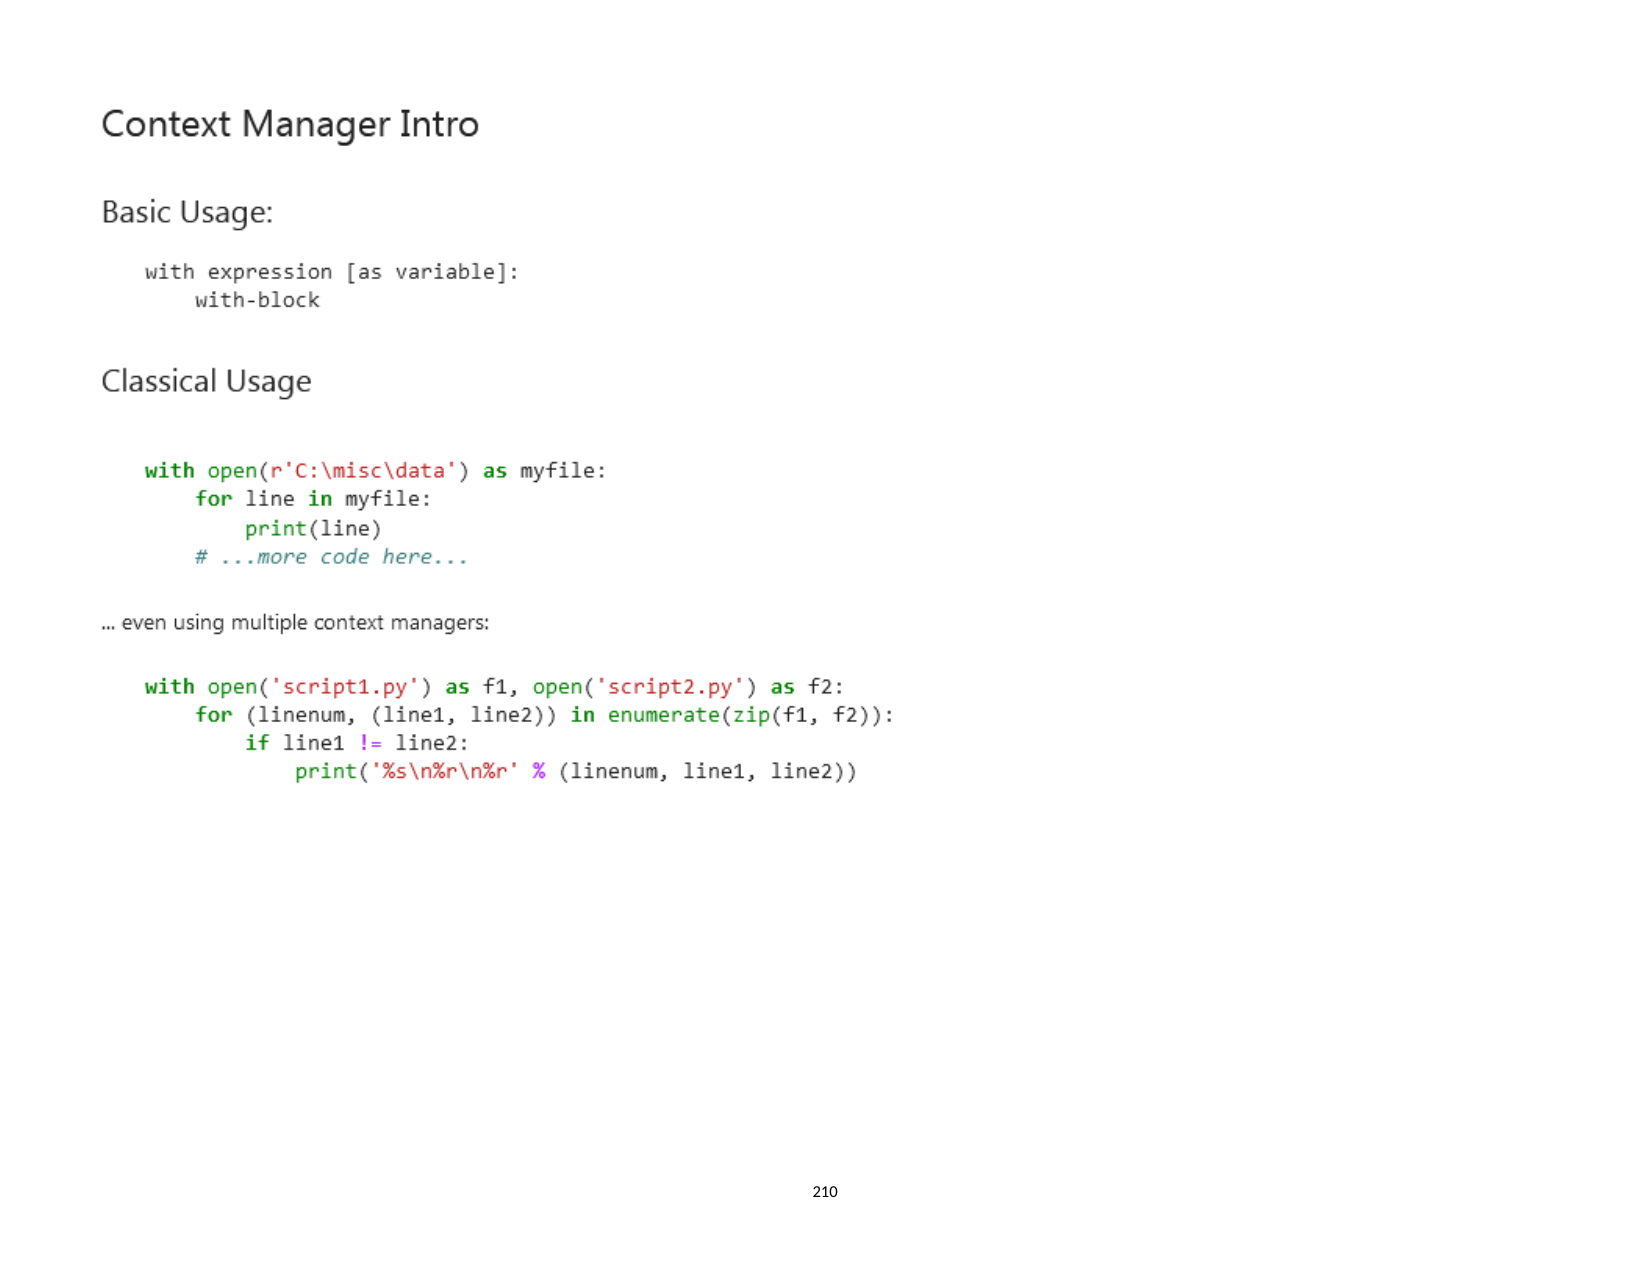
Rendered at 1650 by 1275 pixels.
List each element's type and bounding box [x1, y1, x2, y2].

picture [75, 75, 938, 805]
